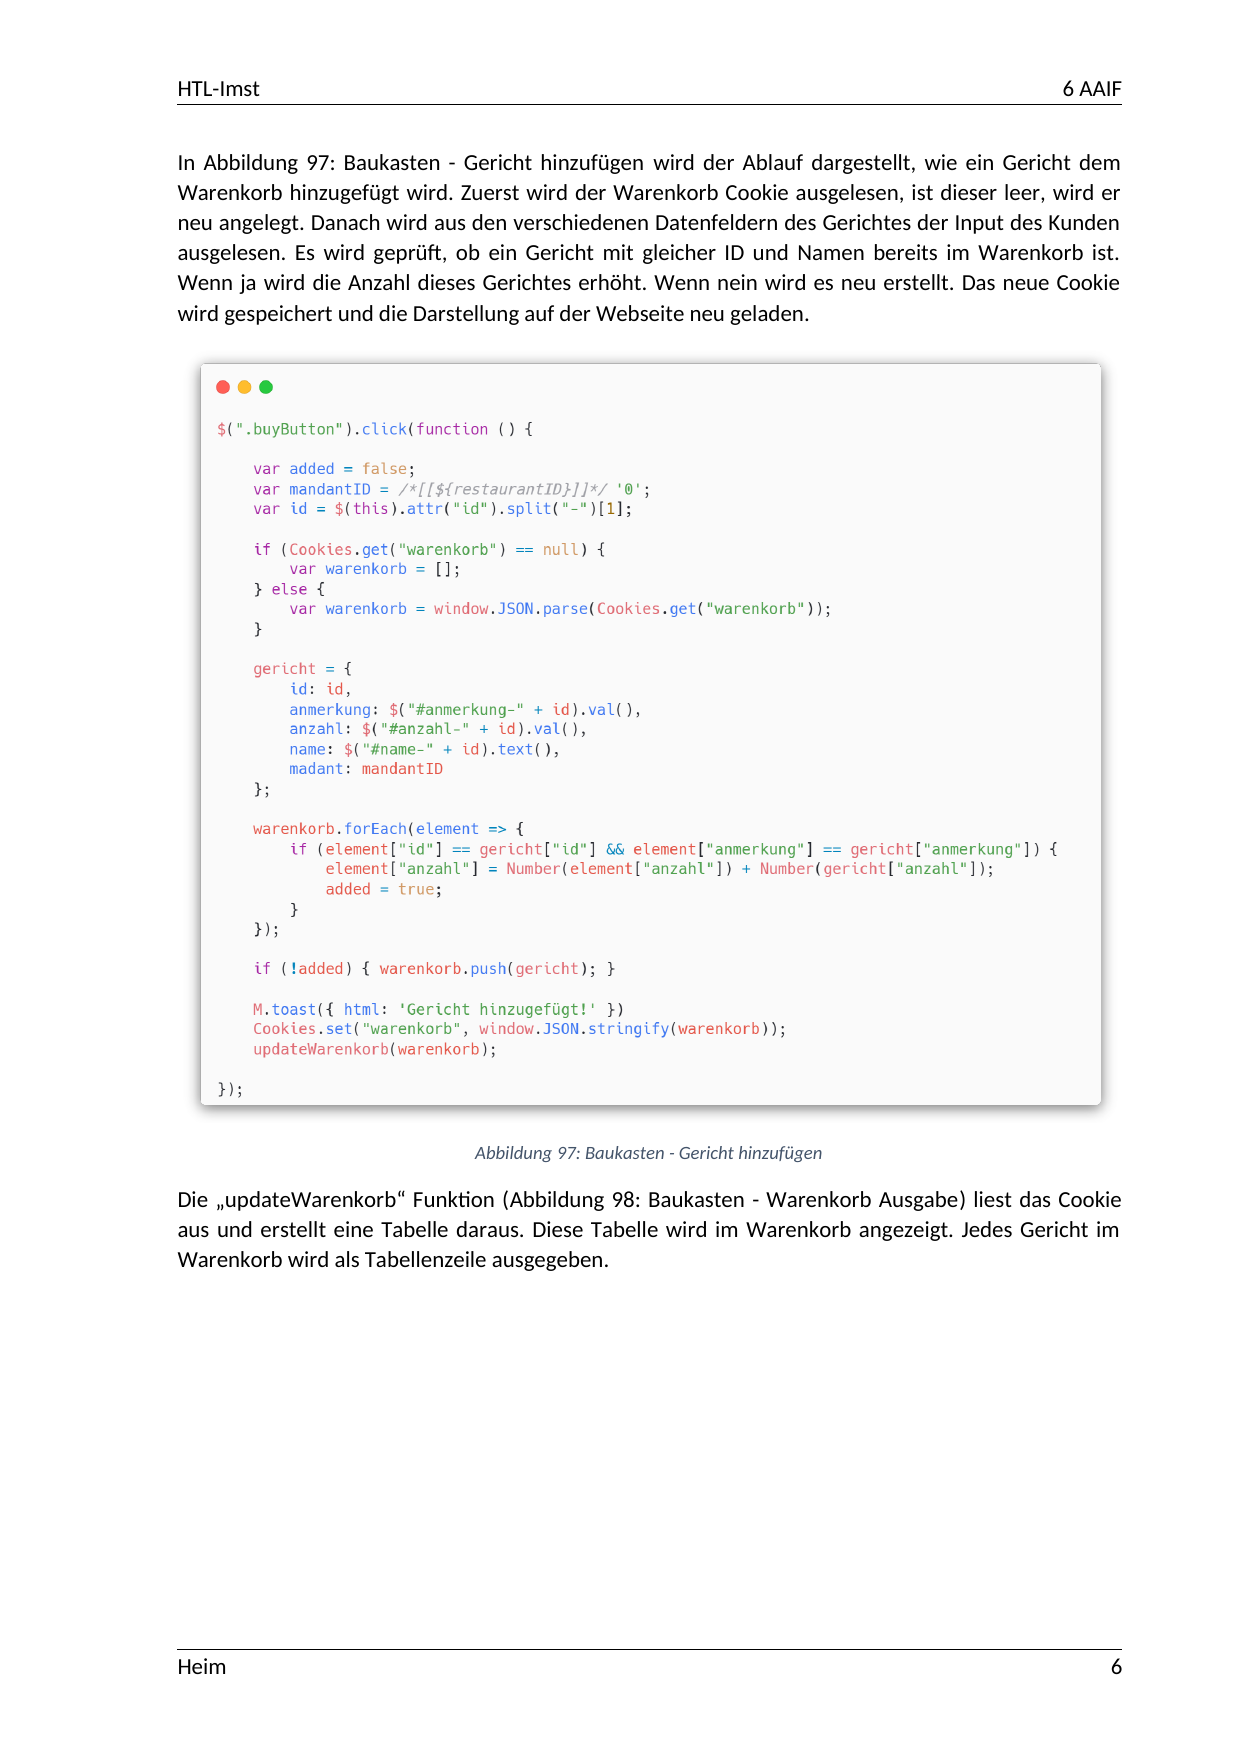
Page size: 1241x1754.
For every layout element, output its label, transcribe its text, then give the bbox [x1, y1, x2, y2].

text In Abbildung 97: Baukasten - Gericht hinzufügen wird der Ablauf dargestellt, wie ein Gericht dem Warenkorb hinzugefügt wird. Zuerst wird der Warenkorb Cookie ausgelesen, ist dieser leer, wird er neu angelegt. Danach wird aus den verschiedenen Datenfeldern des Gerichtes der Input des Kunden ausgelesen. Es wird geprüft, ob ein Gericht mit gleicher ID und Namen bereits im Warenkorb ist. Wenn ja wird die Anzahl dieses Gerichtes erhöht. Wenn nein wird es neu erstellt. Das neue Cookie wird gespeichert und die Darstellung auf der Webseite neu geladen. [177, 148, 1122, 327]
text Die „updateWarenkorb“ Funktion (Abbildung 98: Baukasten - Warenkorb Ausgabe) liest das Cookie aus und erstellt eine Tabelle daraus. Diese Tabelle wird im Warenkorb angezeigt. Jedes Gericht im Warenkorb wird als Tabellenzeile ausgegeben. [177, 1185, 1122, 1273]
picture [177, 345, 1123, 1123]
